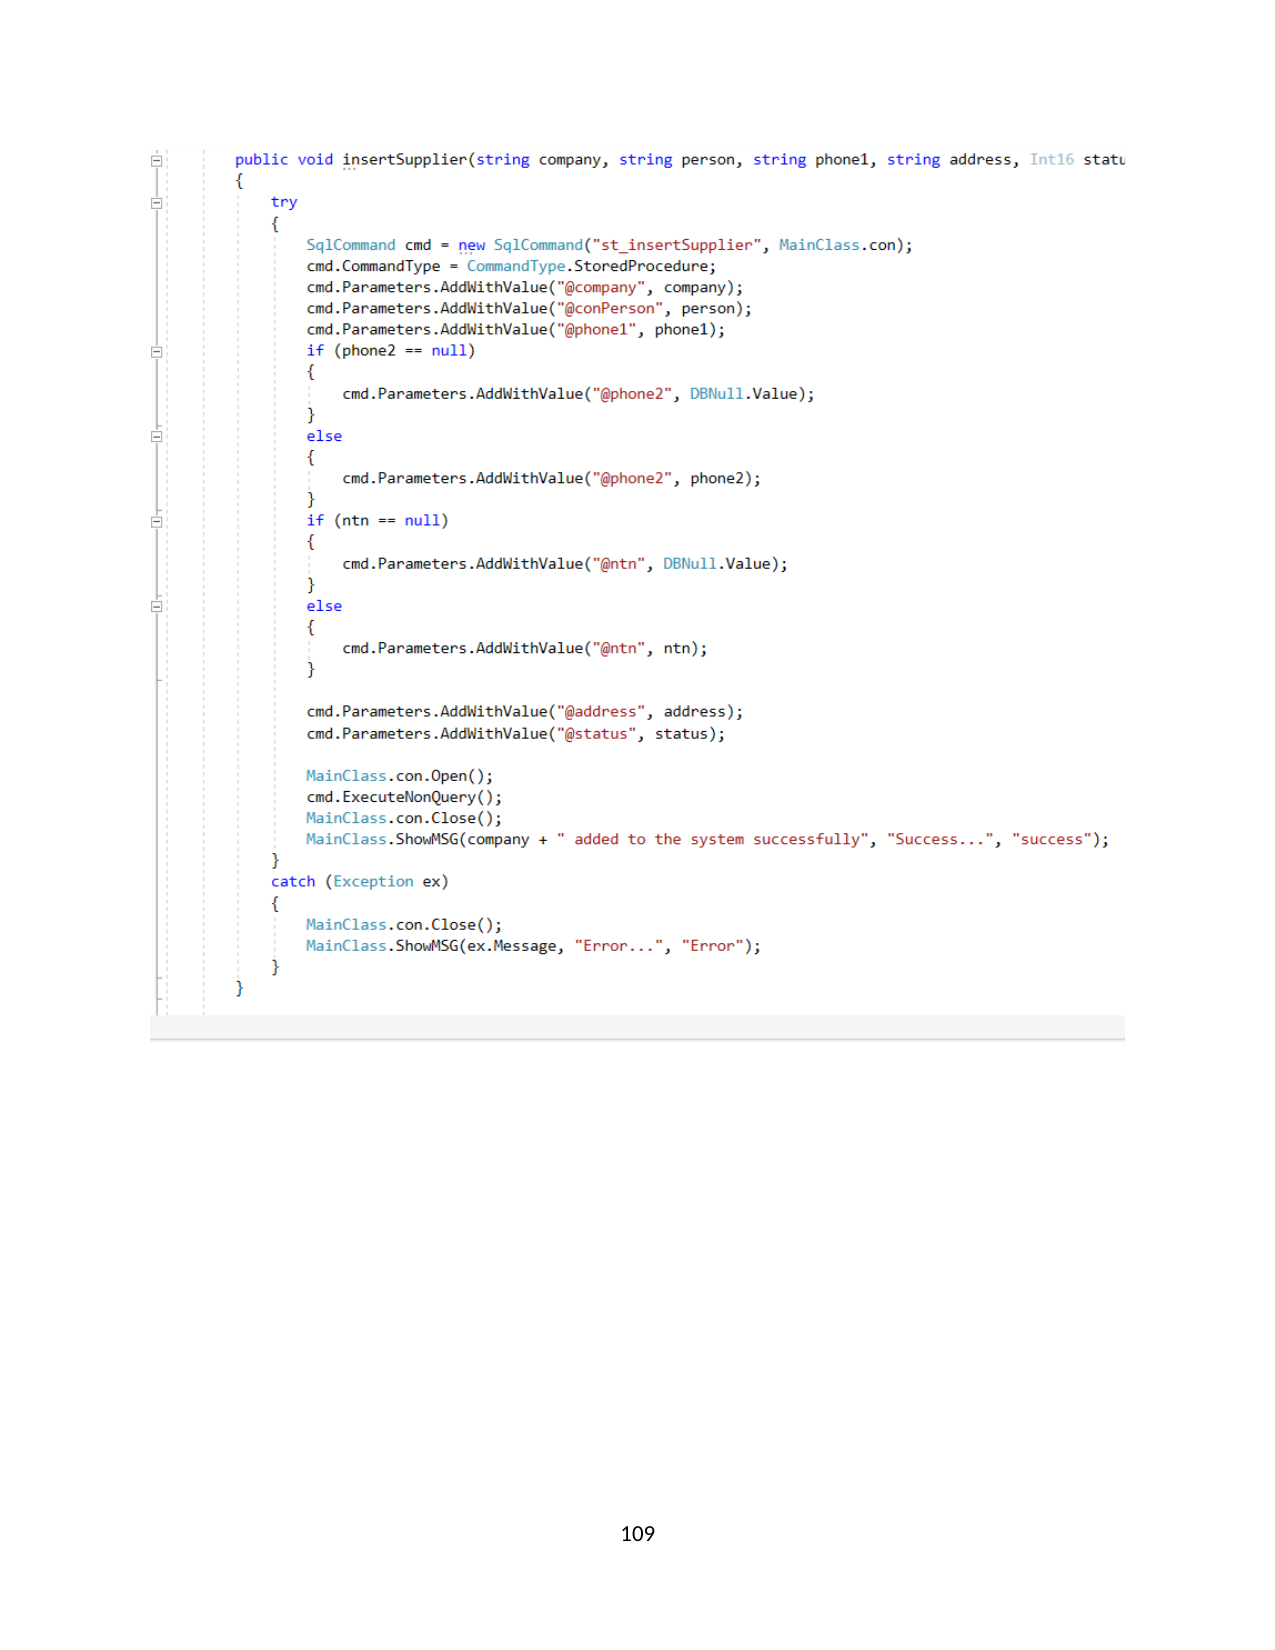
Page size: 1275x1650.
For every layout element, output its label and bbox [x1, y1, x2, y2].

picture [150, 150, 1125, 1042]
